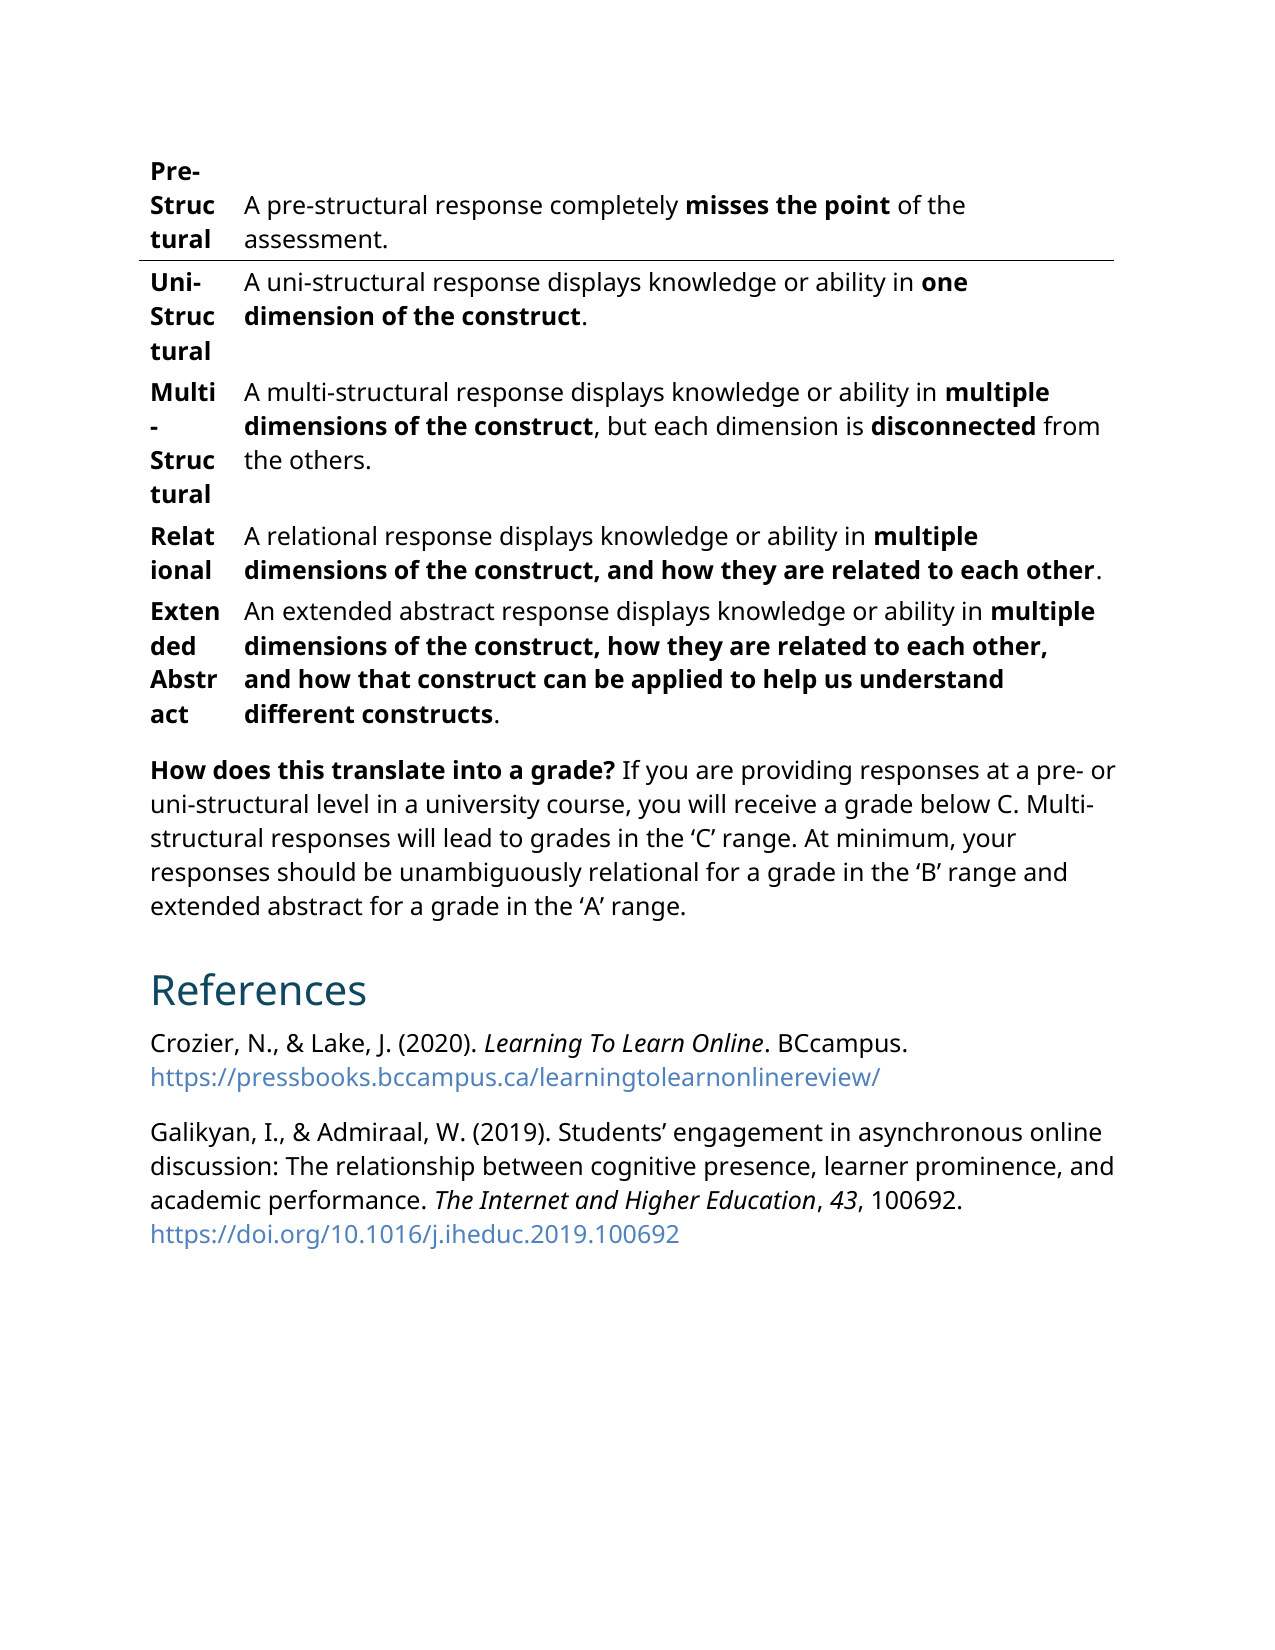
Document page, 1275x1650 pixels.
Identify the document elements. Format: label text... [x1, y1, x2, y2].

table_cell A uni-structural response displays knowledge or ability in one dimension of the construct. [233, 261, 1114, 371]
text Galikyan, I., & Admiraal, W. (2019). Students’ engagement in asynchronous online discussion: The relationship between cognitive presence, learner prominence, and academic performance. The Internet and Higher Education, 43, 100692. https://doi.org/10.1016/j.iheduc.2019.100692 [150, 1115, 1125, 1251]
table_cell Extended Abstract [139, 590, 233, 734]
table_header Pre-Structural [139, 150, 233, 260]
table_cell Multi-Structural [139, 371, 233, 515]
table_header A pre-structural response completely misses the point of the assessment. [233, 150, 1114, 260]
table_cell A relational response displays knowledge or ability in multiple dimensions of the construct, and how they are related to each other. [233, 515, 1114, 590]
text How does this translate into a grade? If you are providing responses at a pre- or uni-structural level in a university course, you will receive a grade below C. Multi-structural responses will lead to grades in the ‘C’ range. At minimum, your responses should be unambiguously relational for a grade in the ‘B’ range and extended abstract for a grade in the ‘A’ range. [150, 753, 1125, 923]
text Crozier, N., & Lake, J. (2020). Learning To Learn Online. BCcampus. https://pressbooks.bccampus.ca/learningtolearnonlinereview/ [150, 1026, 1125, 1094]
table_cell An extended abstract response displays knowledge or ability in multiple dimensions of the construct, how they are related to each other, and how that construct can be applied to help us understand different constructs. [233, 590, 1114, 734]
table_cell A multi-structural response displays knowledge or ability in multiple dimensions of the construct, but each dimension is disconnected from the others. [233, 371, 1114, 515]
subtitle References [150, 961, 1125, 1017]
table_cell Uni-Structural [139, 261, 233, 371]
table_cell Relational [139, 515, 233, 590]
